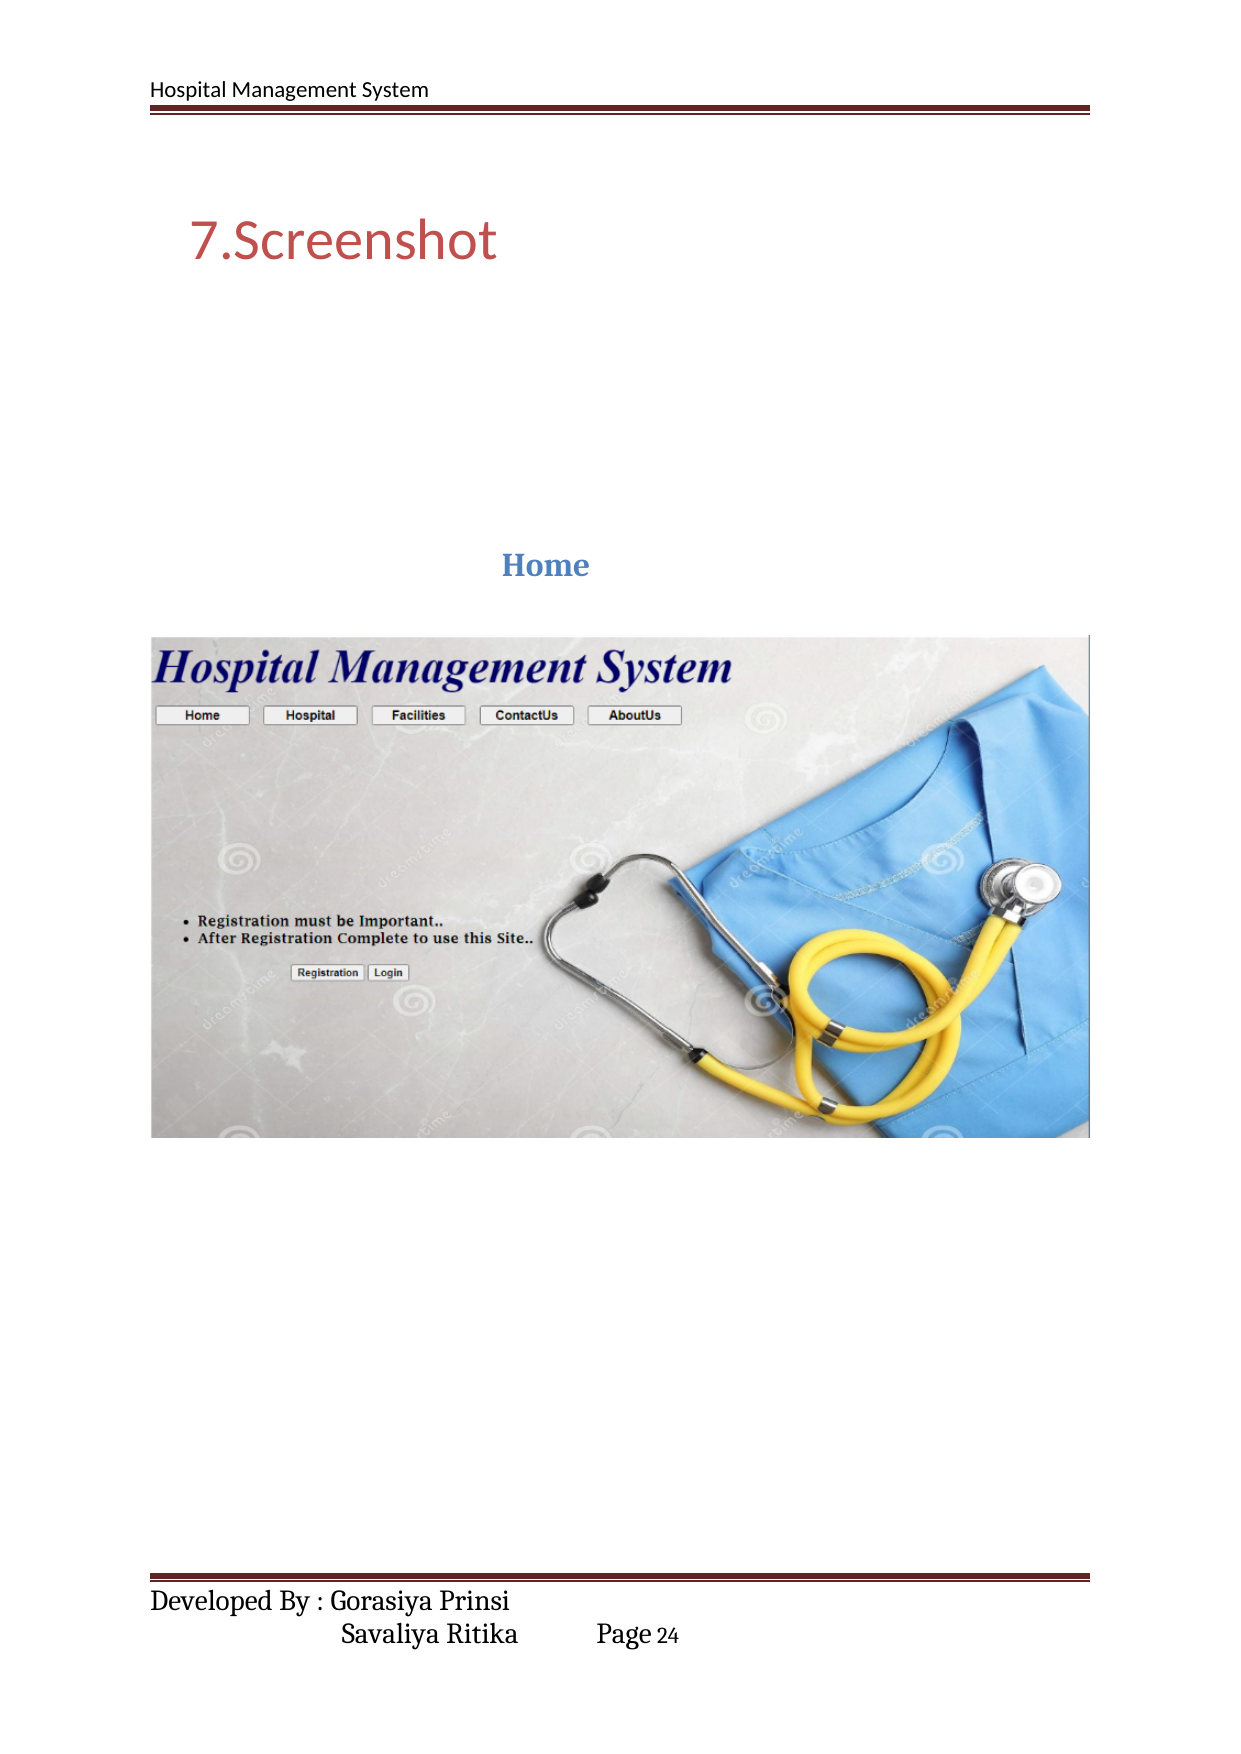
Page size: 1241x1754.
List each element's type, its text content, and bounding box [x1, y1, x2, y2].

picture [150, 635, 1091, 1138]
subtitle Home [150, 547, 1090, 585]
text 7.Screenshot [150, 203, 1090, 274]
